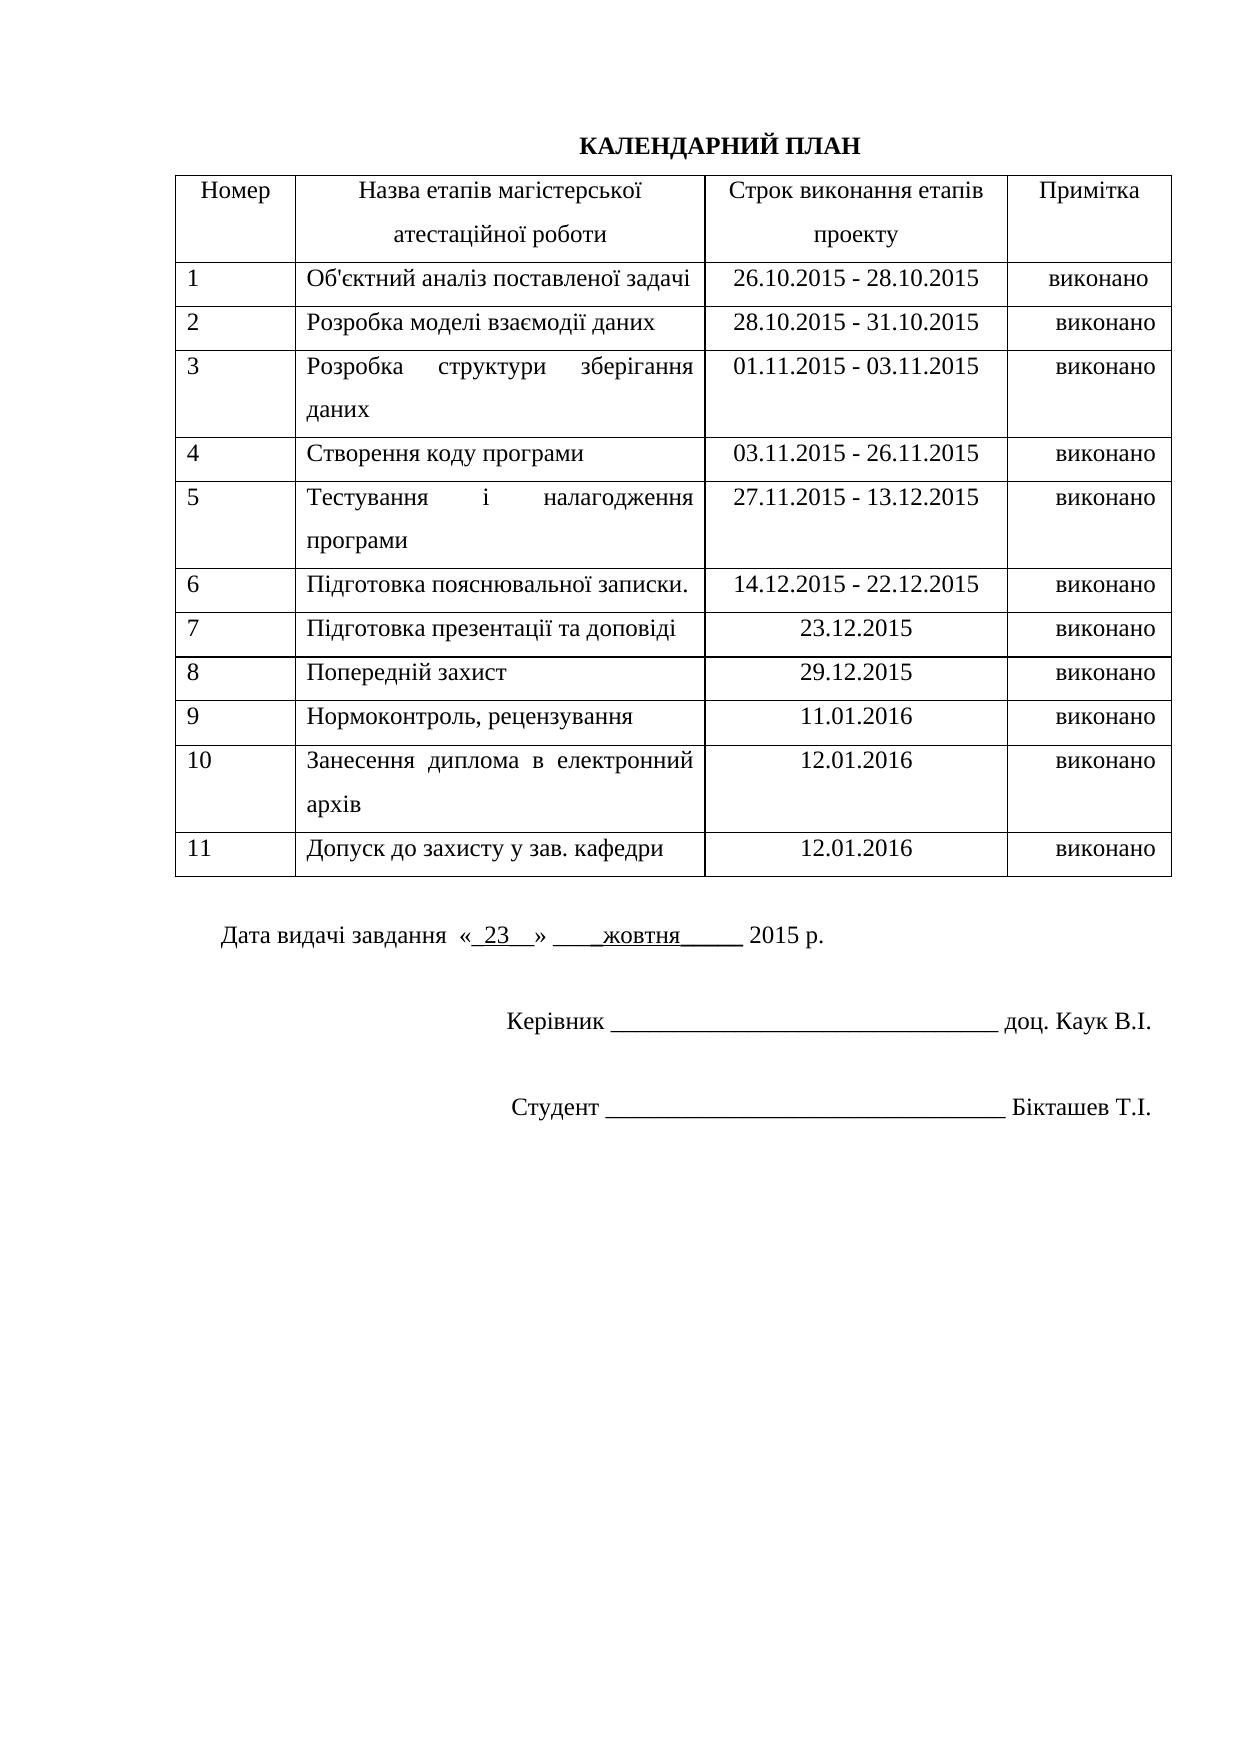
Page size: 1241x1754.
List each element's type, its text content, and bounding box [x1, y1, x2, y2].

table_cell 11.01.2016 [706, 701, 1007, 744]
table_cell Занесення диплома в електронний архів [296, 746, 704, 832]
table_cell виконано [1008, 701, 1171, 744]
text Студент ________________________________ Бікташев Т.І. [177, 1092, 1152, 1121]
table_cell 23.12.2015 [706, 613, 1007, 656]
table_cell Попередній захист [296, 658, 704, 700]
table_cell 12.01.2016 [706, 833, 1007, 876]
table_cell виконано [1008, 307, 1171, 350]
table_cell виконано [1008, 351, 1171, 437]
table_cell 3 [176, 351, 295, 437]
table_cell 27.11.2015 - 13.12.2015 [706, 482, 1007, 568]
text Дата видачі завдання «_23__» ____жовтня_____ 2015 р. [177, 920, 1152, 949]
table_cell Об'єктний аналіз поставленої задачі [296, 263, 704, 306]
table_cell виконано [1008, 482, 1171, 568]
table_cell 9 [176, 701, 295, 744]
table_cell виконано [1008, 658, 1171, 700]
table_cell 2 [176, 307, 295, 350]
text Керівник _______________________________ доц. Каук В.І. [177, 1006, 1152, 1035]
table_cell 11 [176, 833, 295, 876]
table_cell 12.01.2016 [706, 746, 1007, 832]
table_cell Розробка структури зберігання даних [296, 351, 704, 437]
table_header Строк виконання етапів проекту [706, 176, 1007, 262]
table_cell виконано [1008, 613, 1171, 656]
table_cell Створення коду програми [296, 438, 704, 481]
table_cell 6 [176, 569, 295, 612]
table_cell 5 [176, 482, 295, 568]
table_cell Допуск до захисту у зав. кафедри [296, 833, 704, 876]
table_cell виконано [1008, 438, 1171, 481]
table_cell виконано [1008, 833, 1171, 876]
table_header Примітка [1008, 176, 1171, 262]
table_cell 7 [176, 613, 295, 656]
table_header Назва етапів магістерської атестаційної роботи [296, 176, 704, 262]
table_cell 10 [176, 746, 295, 832]
table_header Номер [176, 176, 295, 262]
text КАЛЕНДАРНИЙ ПЛАН [214, 131, 1152, 160]
table_cell виконано [1008, 263, 1171, 306]
table_cell Тестування і налагодження програми [296, 482, 704, 568]
table_cell 1 [176, 263, 295, 306]
table_cell 29.12.2015 [706, 658, 1007, 700]
table_cell 8 [176, 658, 295, 700]
table_cell 01.11.2015 - 03.11.2015 [706, 351, 1007, 437]
table_cell виконано [1008, 569, 1171, 612]
table_cell 26.10.2015 - 28.10.2015 [706, 263, 1007, 306]
table_cell 03.11.2015 - 26.11.2015 [706, 438, 1007, 481]
table_cell 28.10.2015 - 31.10.2015 [706, 307, 1007, 350]
table_cell Розробка моделі взаємодії даних [296, 307, 704, 350]
table_cell Підготовка презентації та доповіді [296, 613, 704, 656]
table_cell виконано [1008, 746, 1171, 832]
table_cell 4 [176, 438, 295, 481]
table_cell Нормоконтроль, рецензування [296, 701, 704, 744]
table_cell 14.12.2015 - 22.12.2015 [706, 569, 1007, 612]
table_cell Підготовка пояснювальної записки. [296, 569, 704, 612]
